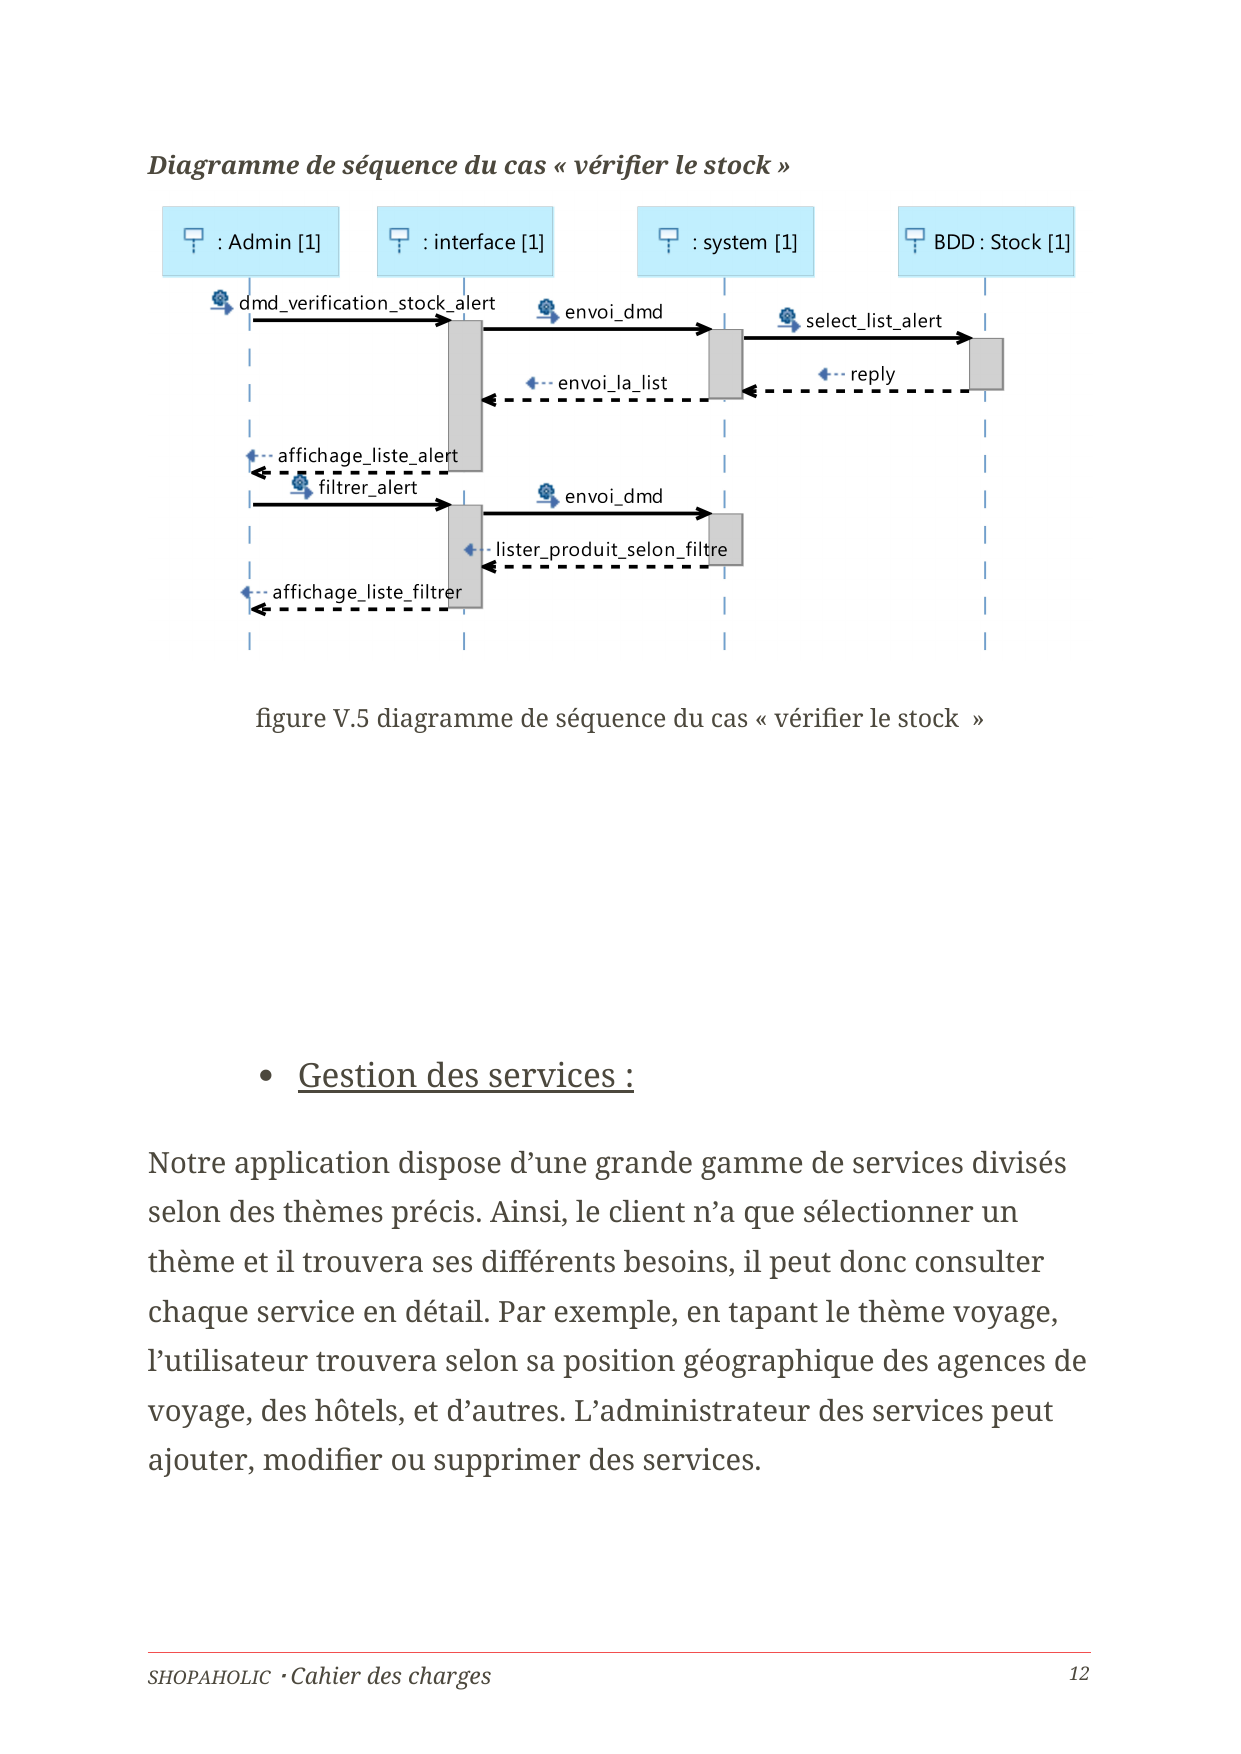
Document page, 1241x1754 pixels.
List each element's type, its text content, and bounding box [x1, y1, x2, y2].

list Gestion des services : [260, 1052, 1093, 1097]
text figure V.5 diagramme de séquence du cas « vérifier le stock » [148, 701, 1093, 735]
picture [147, 190, 1093, 661]
subtitle Diagramme de séquence du cas « vérifier le stock » [148, 148, 1093, 182]
text Notre application dispose d’une grande gamme de services divisés selon des thèmes précis. Ainsi, le client n’a que sélectionner un thème et il trouvera ses différents besoins, il peut donc consulter chaque service en détail. Par exemple, en tapant le thème voyage, l’utilisateur trouvera selon sa position géographique des agences de voyage, des hôtels, et d’autres. L’administrateur des services peut ajouter, modifier ou supprimer des services. [148, 1142, 1093, 1479]
